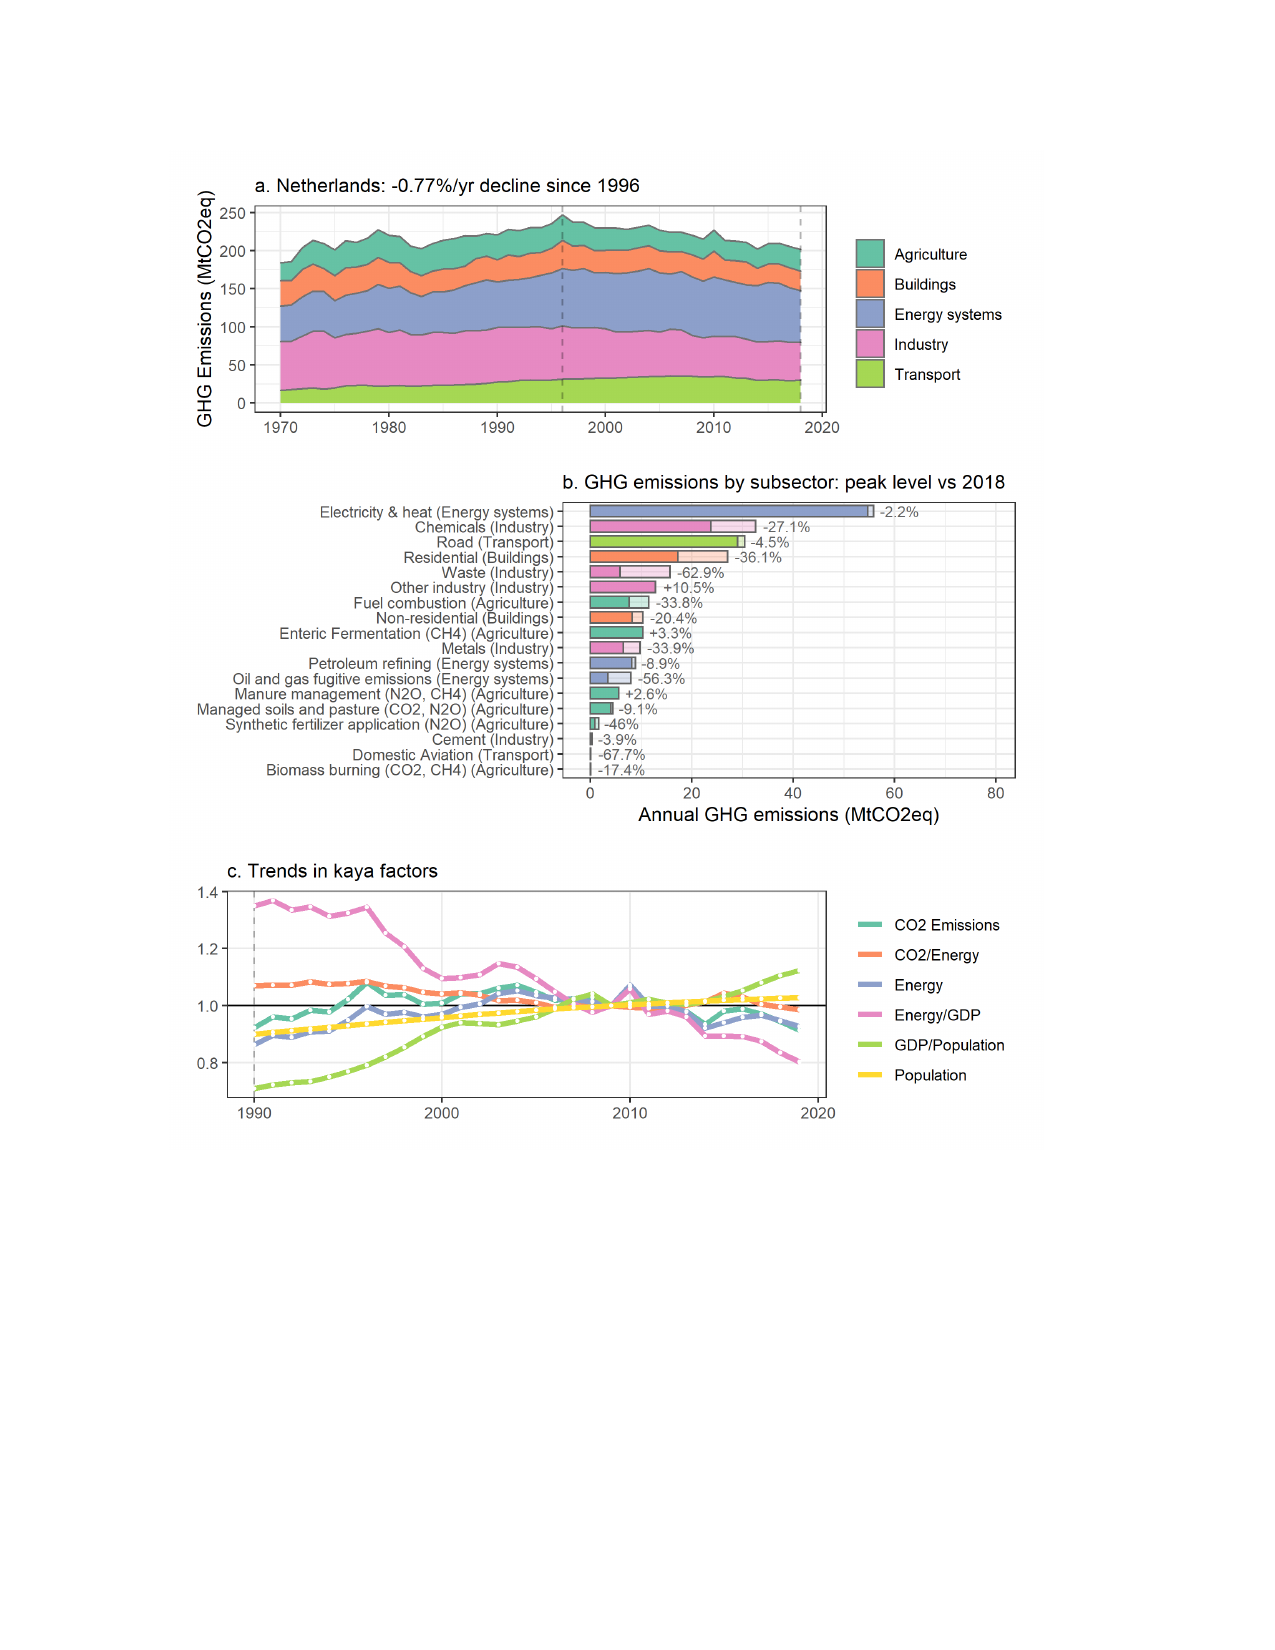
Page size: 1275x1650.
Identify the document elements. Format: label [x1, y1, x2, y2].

picture [168, 150, 1044, 1150]
